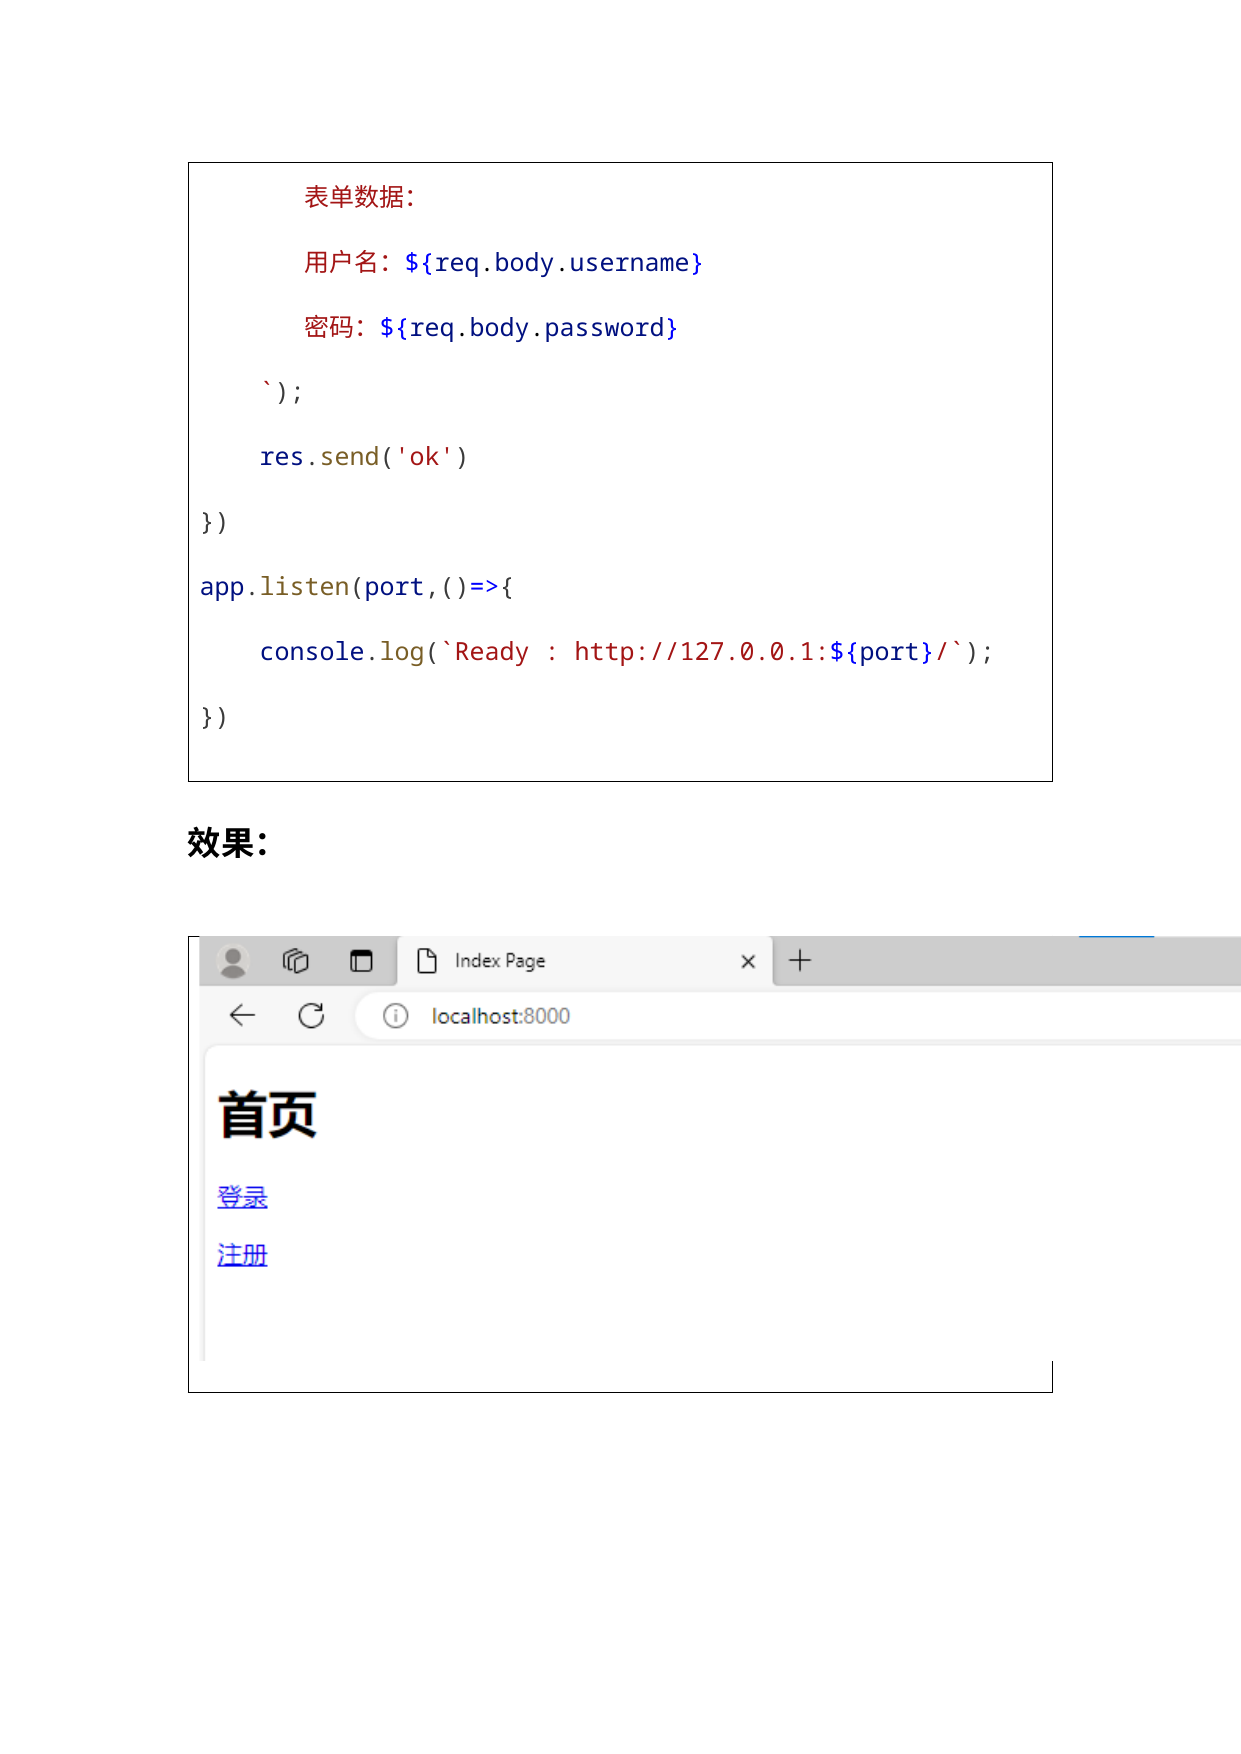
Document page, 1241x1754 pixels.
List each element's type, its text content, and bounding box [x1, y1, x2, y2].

subtitle 效果： [187, 809, 1053, 874]
picture [199, 936, 1241, 1361]
table_header [189, 937, 1052, 1392]
